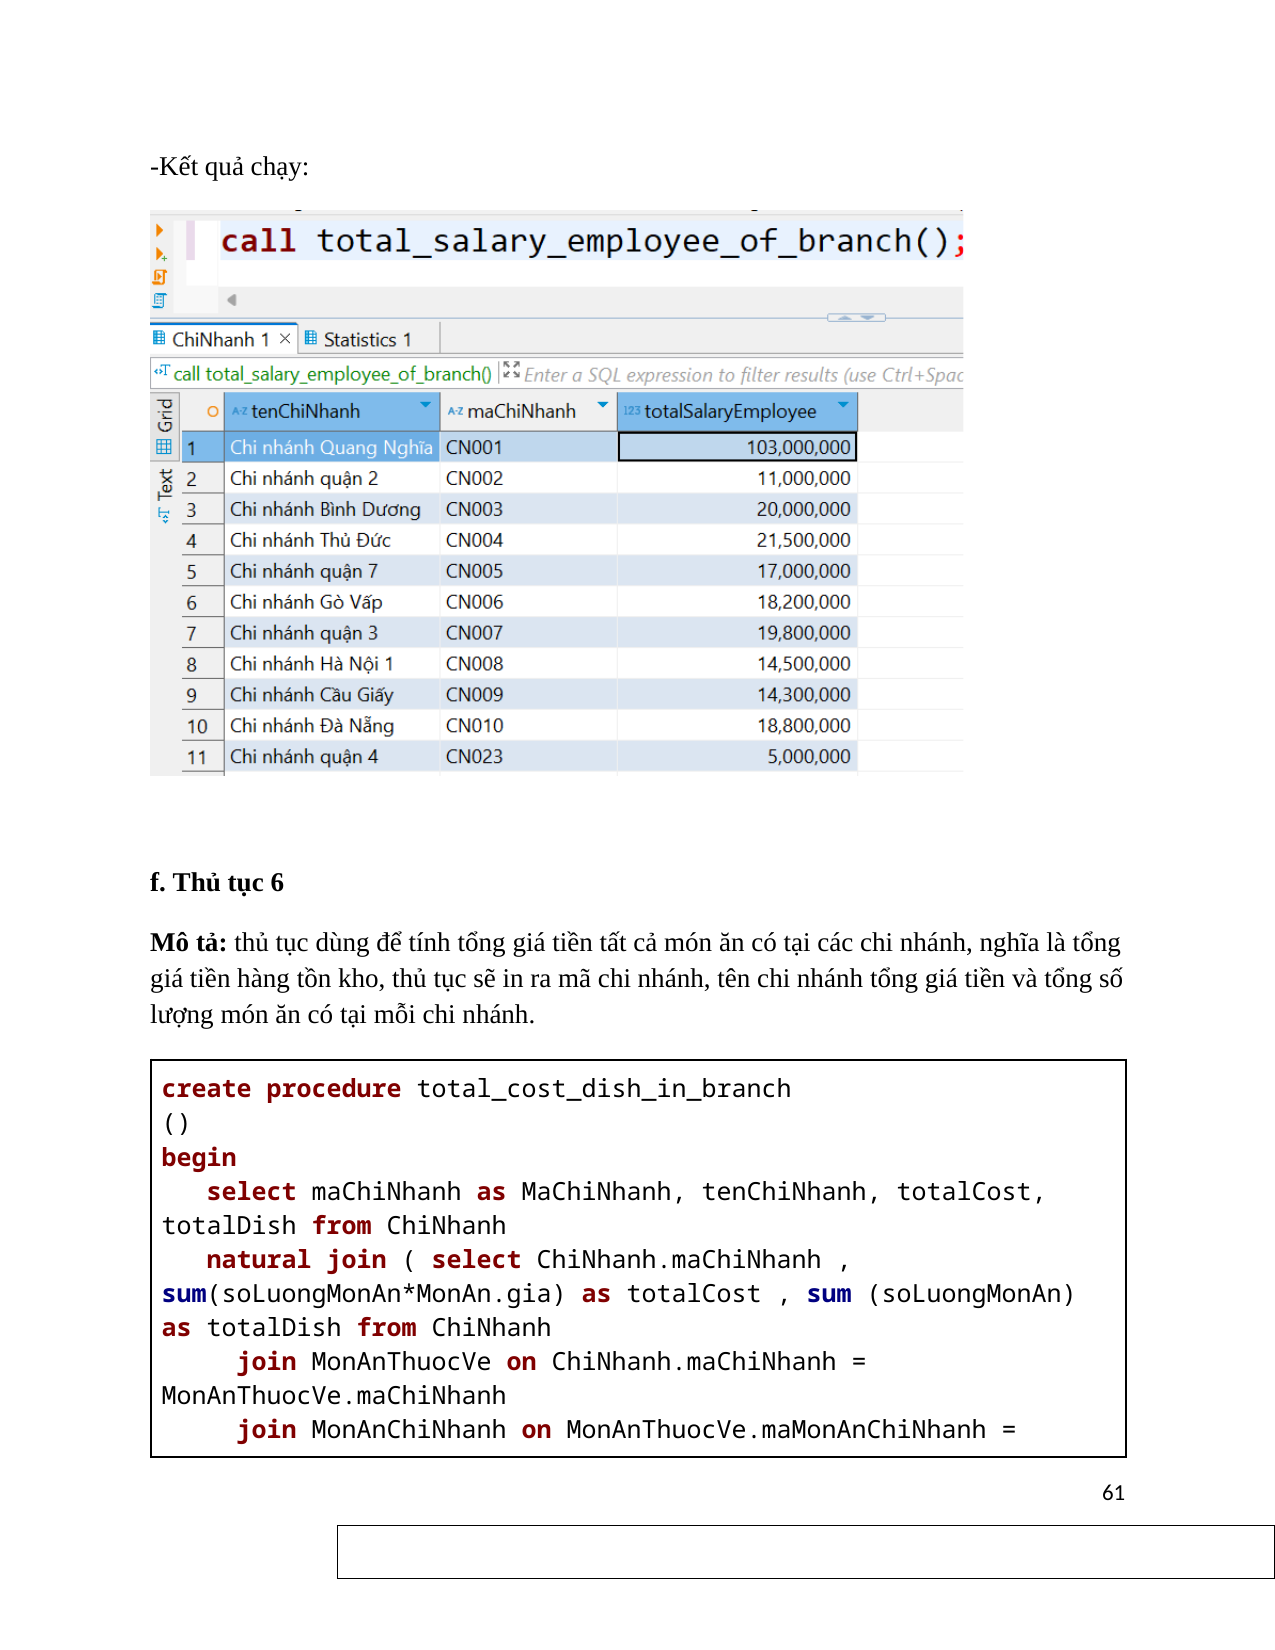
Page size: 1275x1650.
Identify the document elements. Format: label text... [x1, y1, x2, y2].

picture [150, 210, 964, 776]
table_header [152, 1061, 1125, 1456]
subtitle f. Thủ tục 6 [150, 866, 1125, 897]
text -Kết quả chạy: [150, 150, 1125, 181]
text Mô tả: thủ tục dùng để tính tổng giá tiền tất cả món ăn có tại các chi nhánh, nghĩa là tổng giá tiền hàng tồn kho, thủ tục sẽ in ra mã chi nhánh, tên chi nhánh tổng giá tiền và tổng số lượng món ăn có tại mỗi chi nhánh. [150, 926, 1125, 1029]
